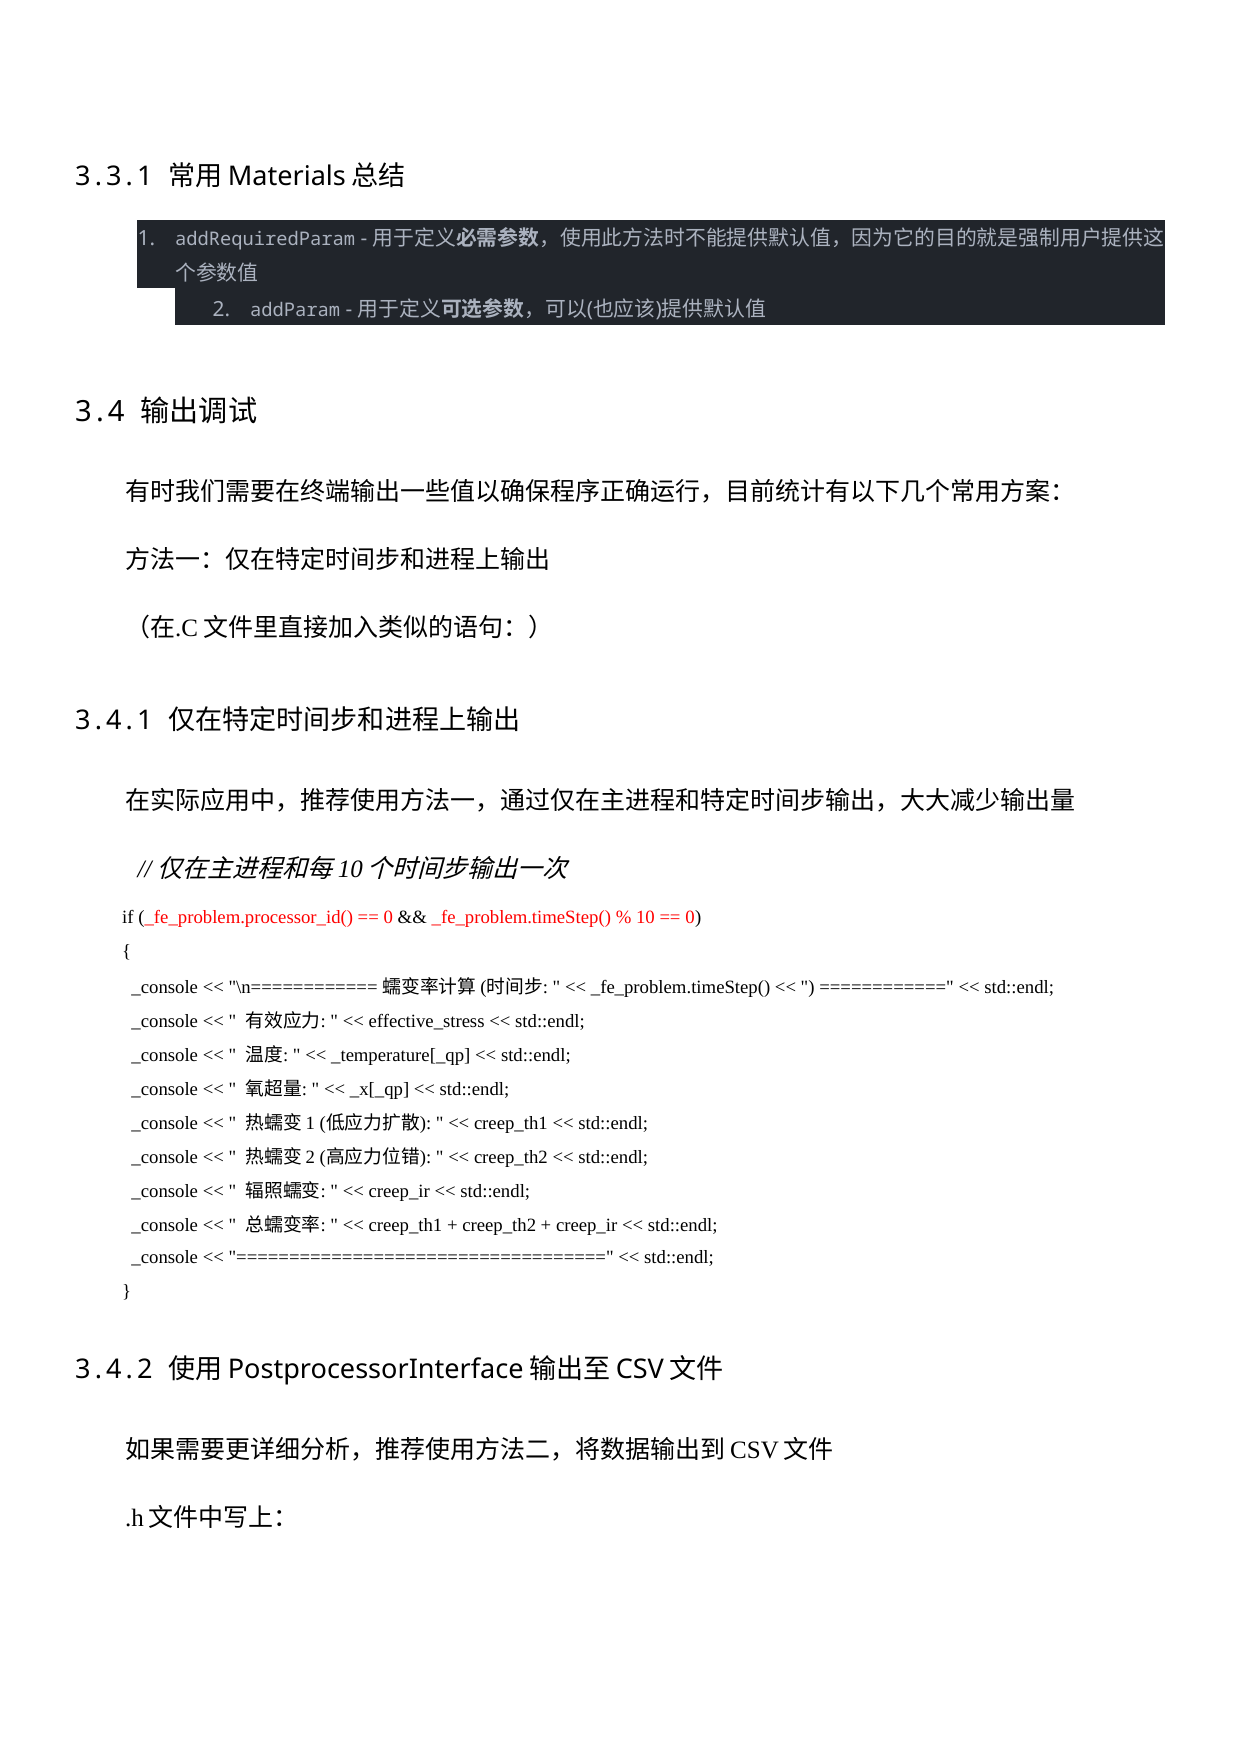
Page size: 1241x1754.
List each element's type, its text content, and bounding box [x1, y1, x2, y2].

text _console << " 辐照蠕变: " << creep_ir << std::endl; [75, 1172, 1165, 1206]
text if (_fe_problem.processor_id() == 0 && _fe_problem.timeStep() % 10 == 0) [75, 900, 1165, 934]
text _console << " 温度: " << _temperature[_qp] << std::endl; [75, 1036, 1165, 1070]
text （在.C文件里直接加入类似的语句：） [75, 591, 1165, 659]
text _console << " 热蠕变2 (高应力位错): " << creep_th2 << std::endl; [75, 1138, 1165, 1172]
text _console << "===================================" << std::endl; [75, 1240, 1165, 1274]
text 方法一：仅在特定时间步和进程上输出 [75, 523, 1165, 591]
subtitle 常用Materials总结 [75, 139, 1165, 207]
subtitle 输出调试 [75, 375, 1165, 443]
subtitle 使用PostprocessorInterface输出至CSV文件 [75, 1333, 1165, 1401]
text } [75, 1274, 1165, 1308]
text _console << " 热蠕变1 (低应力扩散): " << creep_th1 << std::endl; [75, 1104, 1165, 1138]
list addParam - 用于定义可选参数，可以(也应该)提供默认值 [175, 291, 1165, 325]
subtitle 仅在特定时间步和进程上输出 [75, 684, 1165, 752]
text 有时我们需要在终端输出一些值以确保程序正确运行，目前统计有以下几个常用方案： [75, 455, 1165, 523]
text 如果需要更详细分析，推荐使用方法二，将数据输出到CSV文件 [75, 1413, 1165, 1481]
text _console << " 总蠕变率: " << creep_th1 + creep_th2 + creep_ir << std::endl; [75, 1206, 1165, 1240]
text .h文件中写上： [75, 1481, 1165, 1549]
list addRequiredParam - 用于定义必需参数，使用此方法时不能提供默认值，因为它的目的就是强制用户提供这个参数值 [137, 220, 1165, 288]
text _console << " 氧超量: " << _x[_qp] << std::endl; [75, 1070, 1165, 1104]
text { [75, 934, 1165, 968]
text _console << " 有效应力: " << effective_stress << std::endl; [75, 1002, 1165, 1036]
text _console << "\n============ 蠕变率计算 (时间步: " << _fe_problem.timeStep() << ") ============" << std::endl; [75, 968, 1165, 1002]
text 在实际应用中，推荐使用方法一，通过仅在主进程和特定时间步输出，大大减少输出量 [75, 764, 1165, 832]
text // 仅在主进程和每10个时间步输出一次 [75, 832, 1165, 900]
